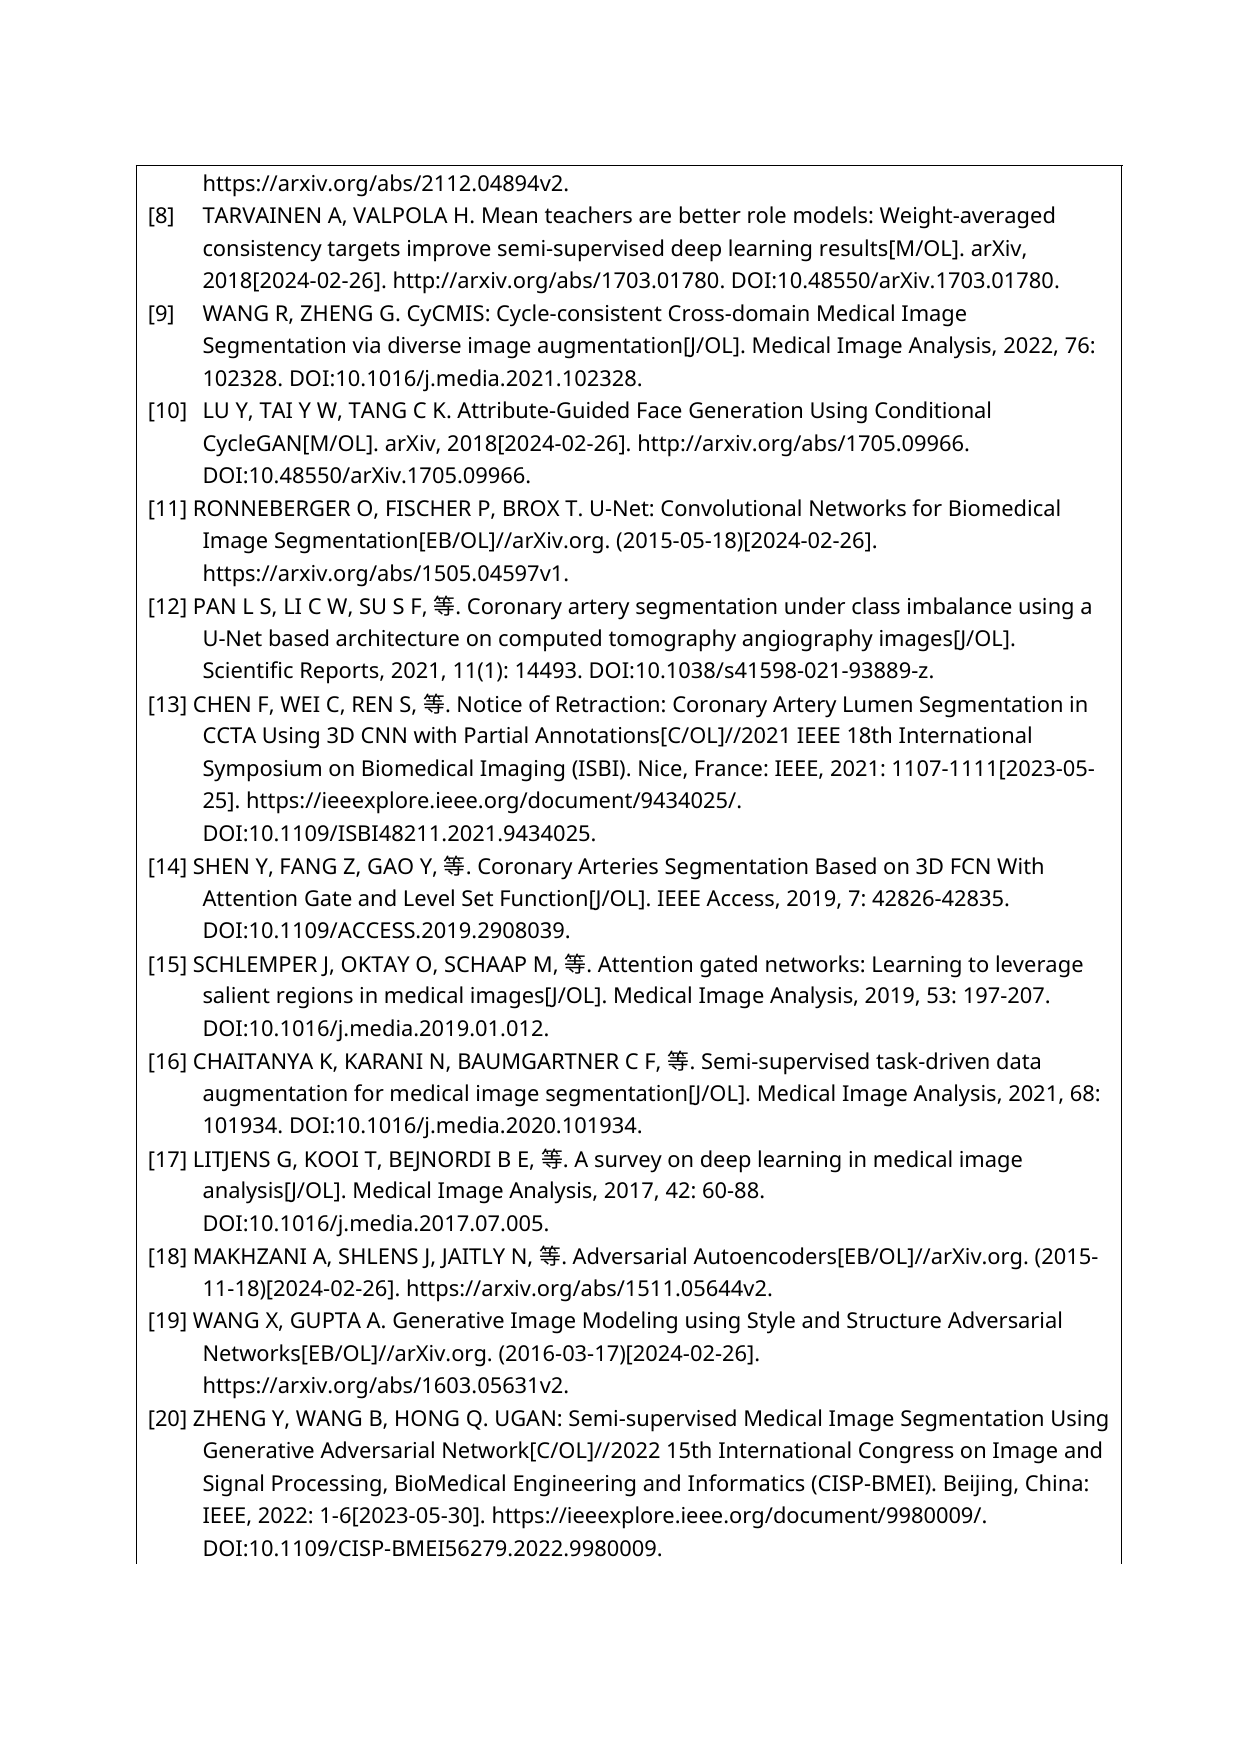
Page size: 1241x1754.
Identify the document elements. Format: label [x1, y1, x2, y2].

table_cell [137, 166, 1121, 1564]
